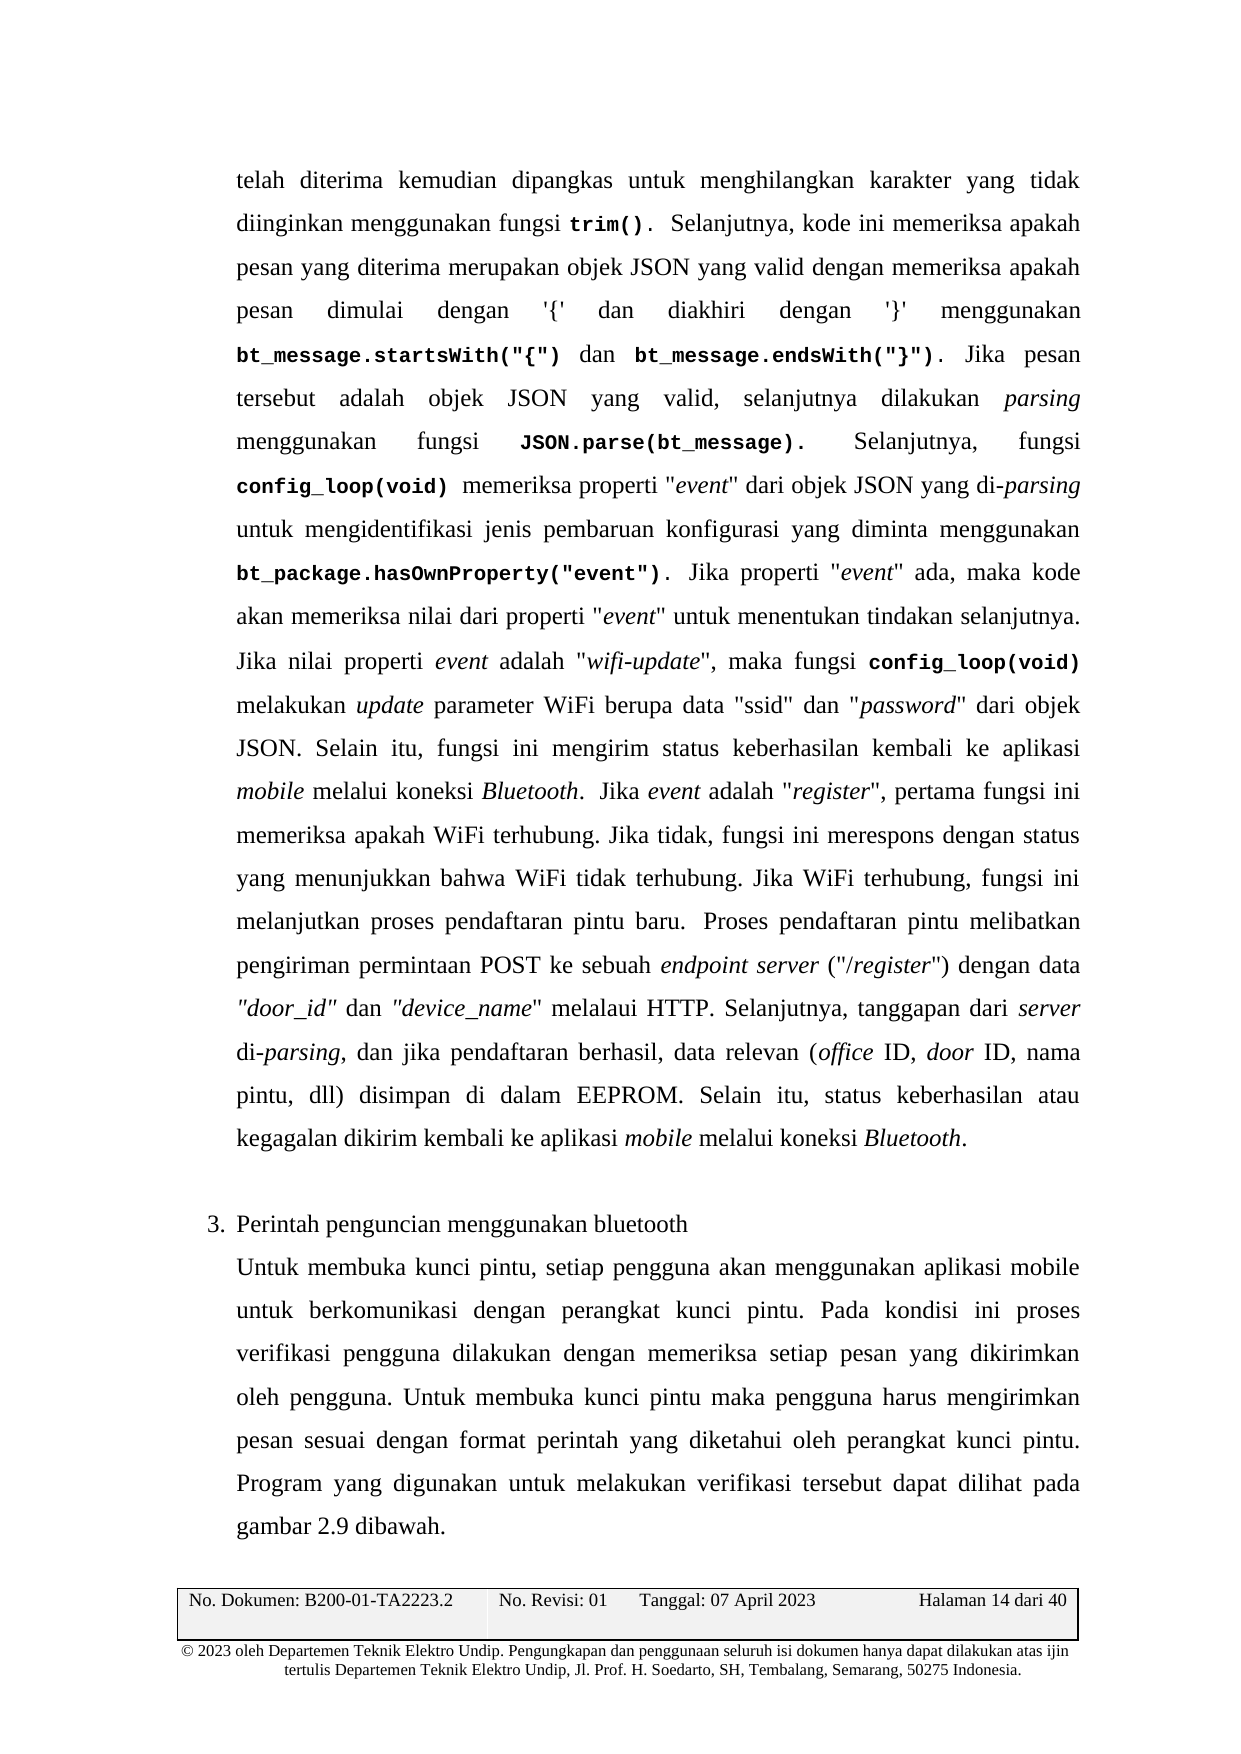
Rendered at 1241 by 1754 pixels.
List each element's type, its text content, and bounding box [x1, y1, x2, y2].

list Untuk membuka kunci pintu, setiap pengguna akan menggunakan aplikasi mobile untuk berkomunikasi dengan perangkat kunci pintu. Pada kondisi ini proses verifikasi pengguna dilakukan dengan memeriksa setiap pesan yang dikirimkan oleh pengguna. Untuk membuka kunci pintu maka pengguna harus mengirimkan pesan sesuai dengan format perintah yang diketahui oleh perangkat kunci pintu. Program yang digunakan untuk melakukan verifikasi tersebut dapat dilihat pada gambar 2.9 dibawah. [236, 1252, 1081, 1540]
list Perintah penguncian menggunakan bluetooth [207, 1209, 1081, 1238]
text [236, 165, 1081, 1152]
